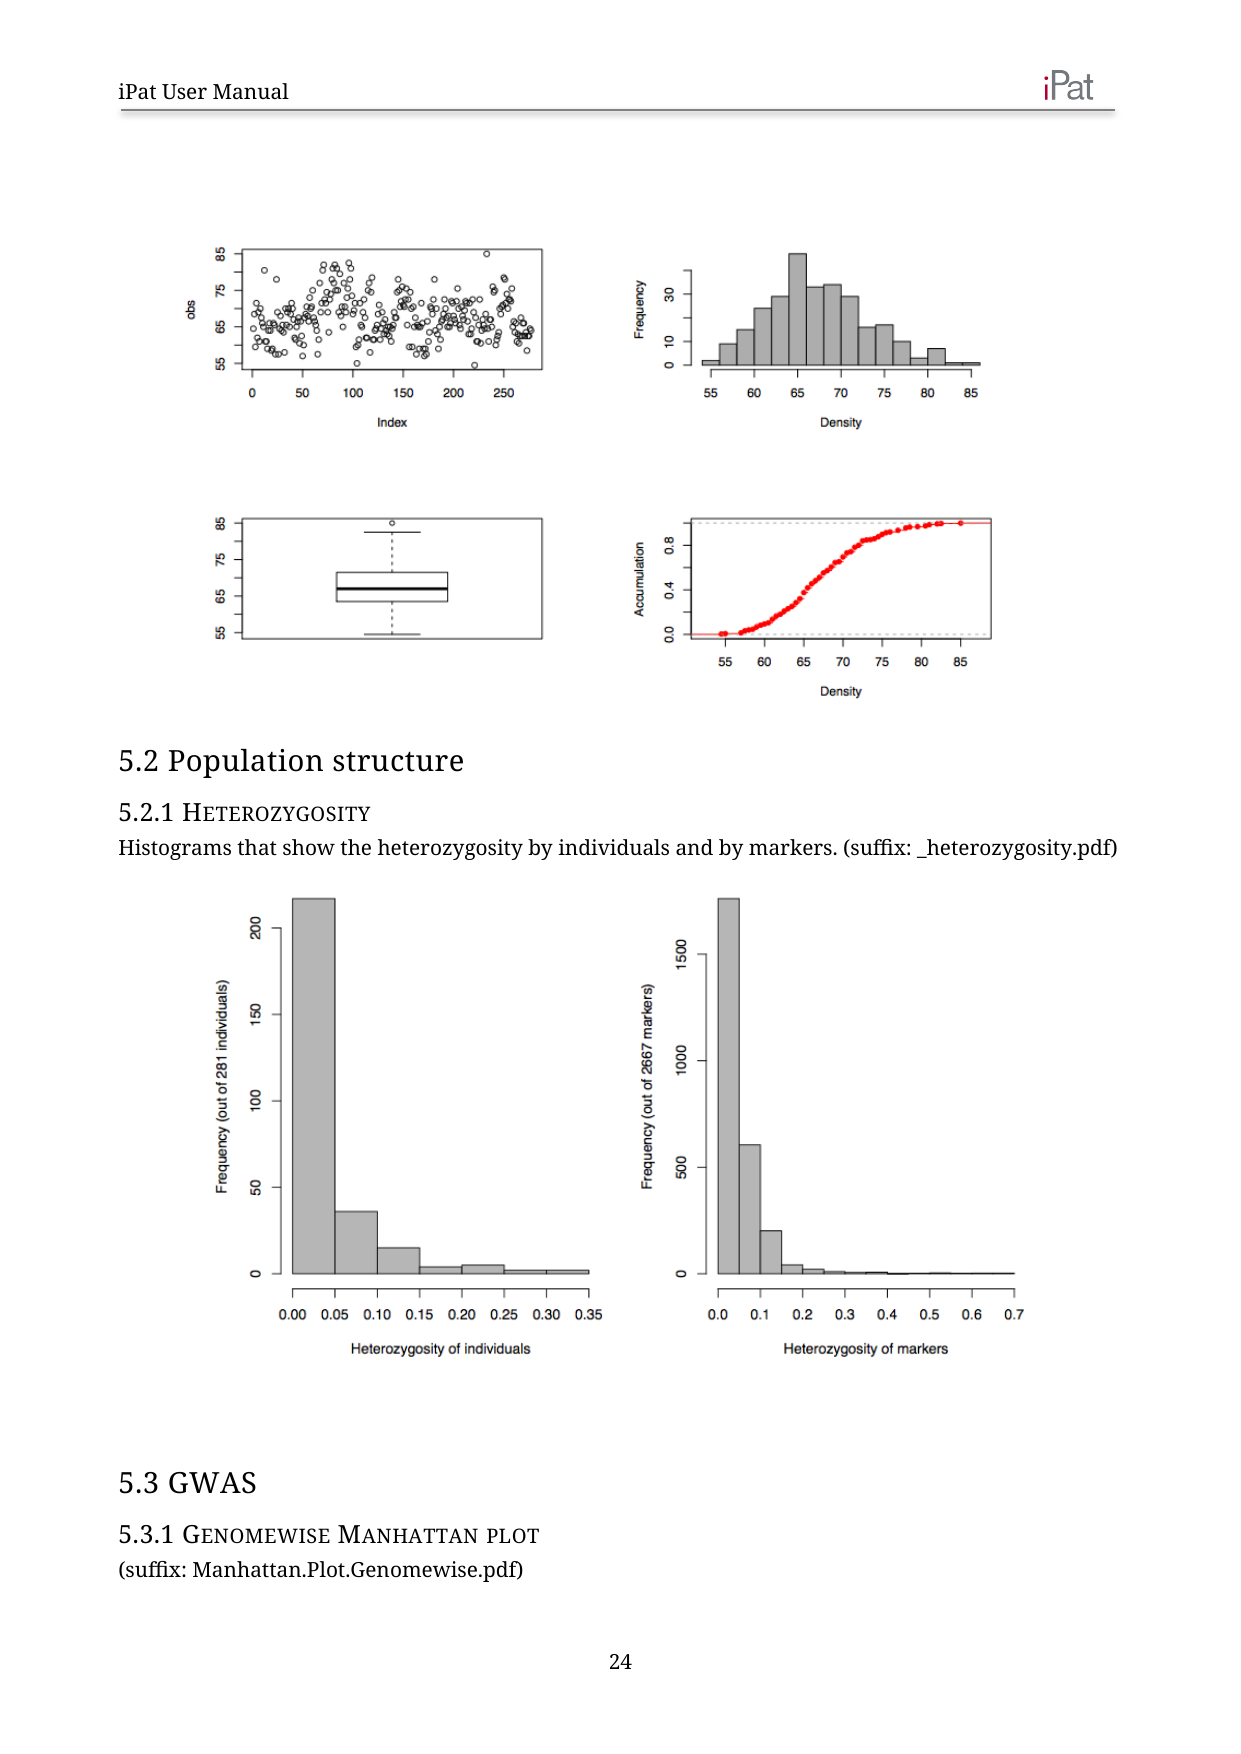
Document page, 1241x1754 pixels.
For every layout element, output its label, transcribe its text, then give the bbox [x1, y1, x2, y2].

picture [177, 183, 1063, 711]
subtitle 5.2 [118, 740, 1122, 780]
subtitle 5. [118, 1462, 1122, 1502]
picture [208, 886, 1032, 1363]
picture [1042, 70, 1094, 100]
